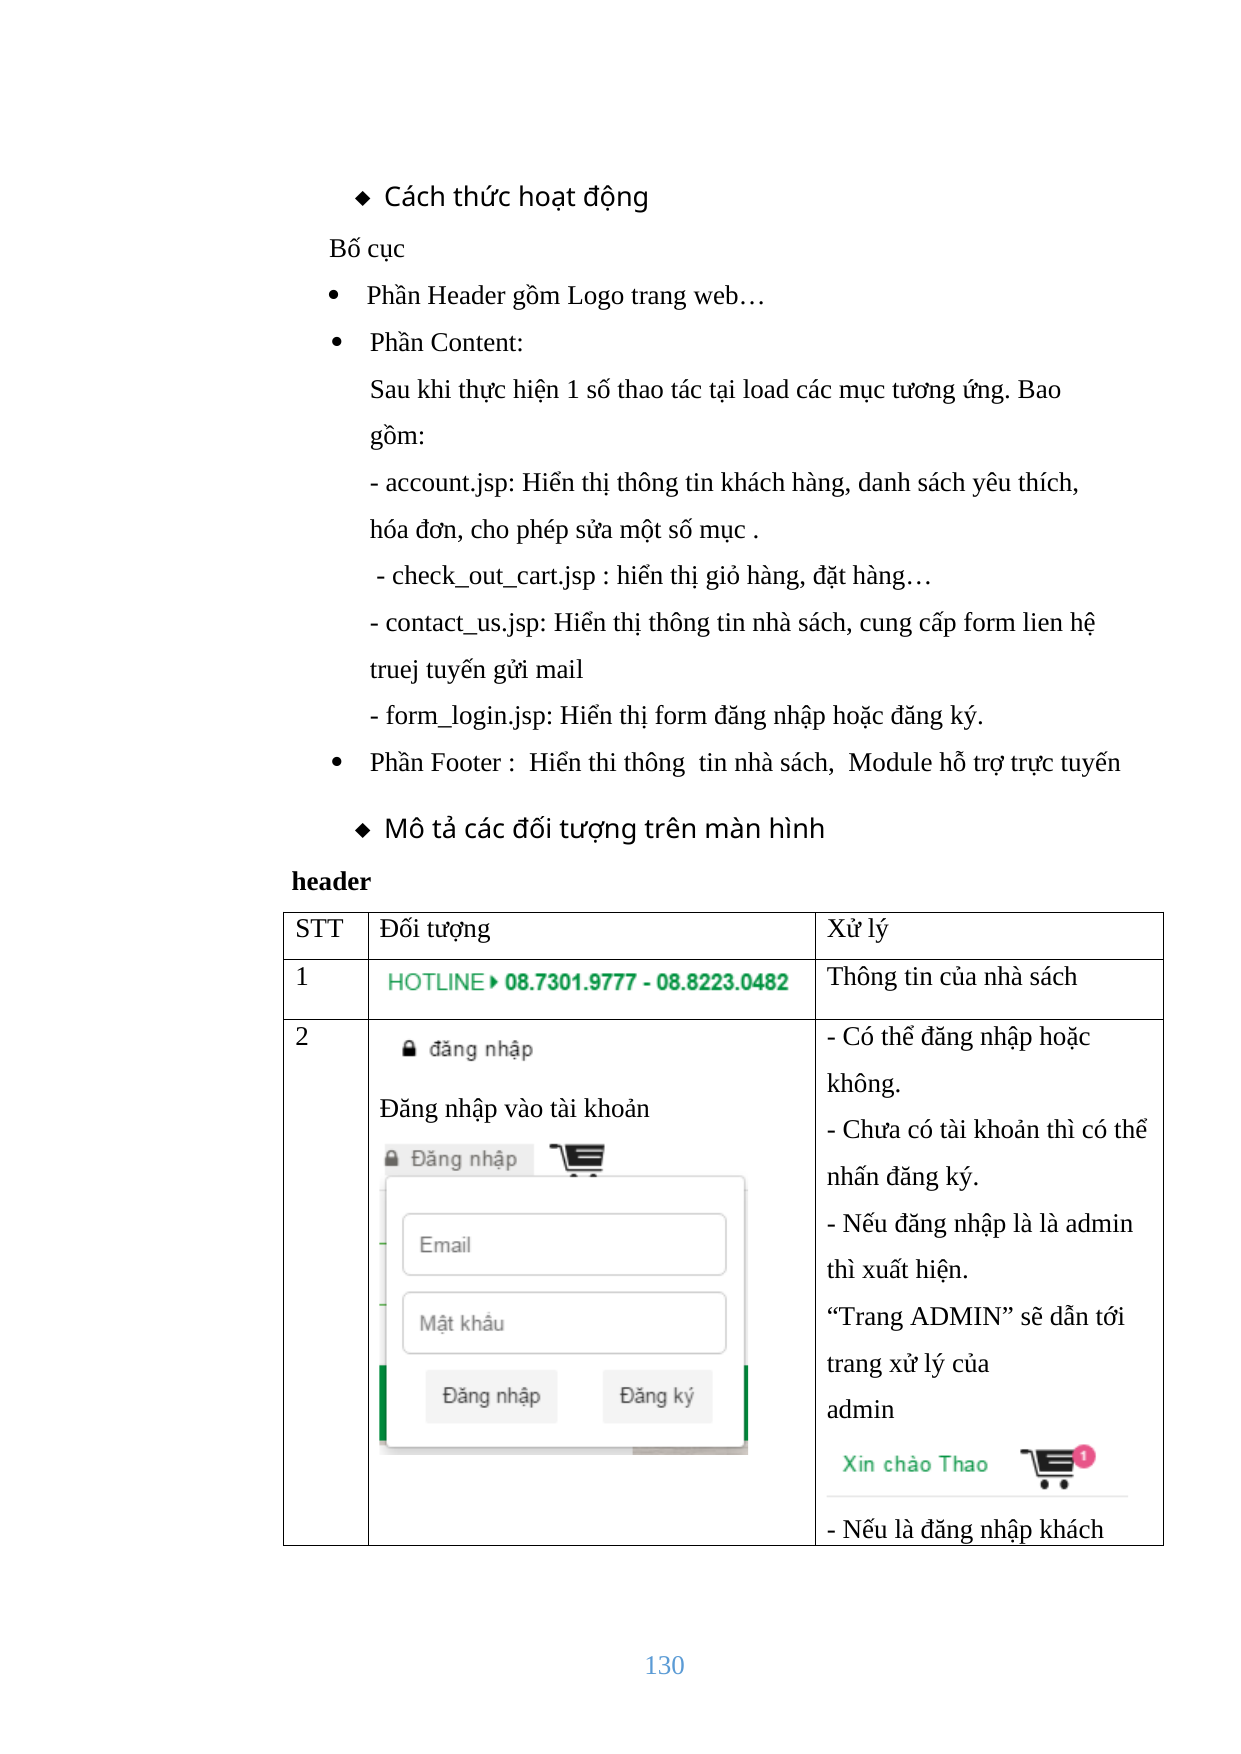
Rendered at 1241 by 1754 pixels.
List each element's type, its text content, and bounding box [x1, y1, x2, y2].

list - form_login.jsp: Hiển thị form đăng nhập hoặc đăng ký. [369, 699, 1122, 731]
list - check_out_cart.jsp : hiển thị giỏ hàng, đặt hàng… [369, 559, 1122, 591]
table_cell 2 [284, 1020, 368, 1545]
list - account.jsp: Hiển thị thông tin khách hàng, danh sách yêu thích, hóa đơn, cho phép sửa một số mục . [369, 466, 1122, 544]
picture [379, 1020, 552, 1077]
table_cell Thông tin của nhà sách [816, 960, 1163, 1019]
table_cell [369, 960, 815, 1019]
picture [379, 960, 804, 1004]
list Phần Content: [332, 326, 1122, 357]
list Phần Header gồm Logo trang web… [329, 279, 1122, 310]
subtitle Cách thức hoạt động [355, 177, 1122, 214]
table_header STT [284, 913, 368, 959]
subtitle Mô tả các đối tượng trên màn hình [355, 809, 1122, 846]
table_cell 1 [284, 960, 368, 1019]
list Bố cục [329, 232, 1122, 263]
list - contact_us.jsp: Hiển thị thông tin nhà sách, cung cấp form lien hệ truej tuyến gửi mail [369, 606, 1122, 684]
list Phần Footer : Hiển thi thông tin nhà sách, Module hỗ trợ trực tuyến [332, 746, 1122, 777]
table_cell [369, 1020, 815, 1545]
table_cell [816, 1020, 1163, 1545]
table_header Xử lý [816, 913, 1163, 959]
picture [826, 1440, 1129, 1498]
list Sau khi thực hiện 1 số thao tác tại load các mục tương ứng. Bao gồm: [369, 373, 1122, 451]
picture [379, 1138, 749, 1455]
text header [291, 865, 1122, 896]
table_header Đối tượng [369, 913, 815, 959]
